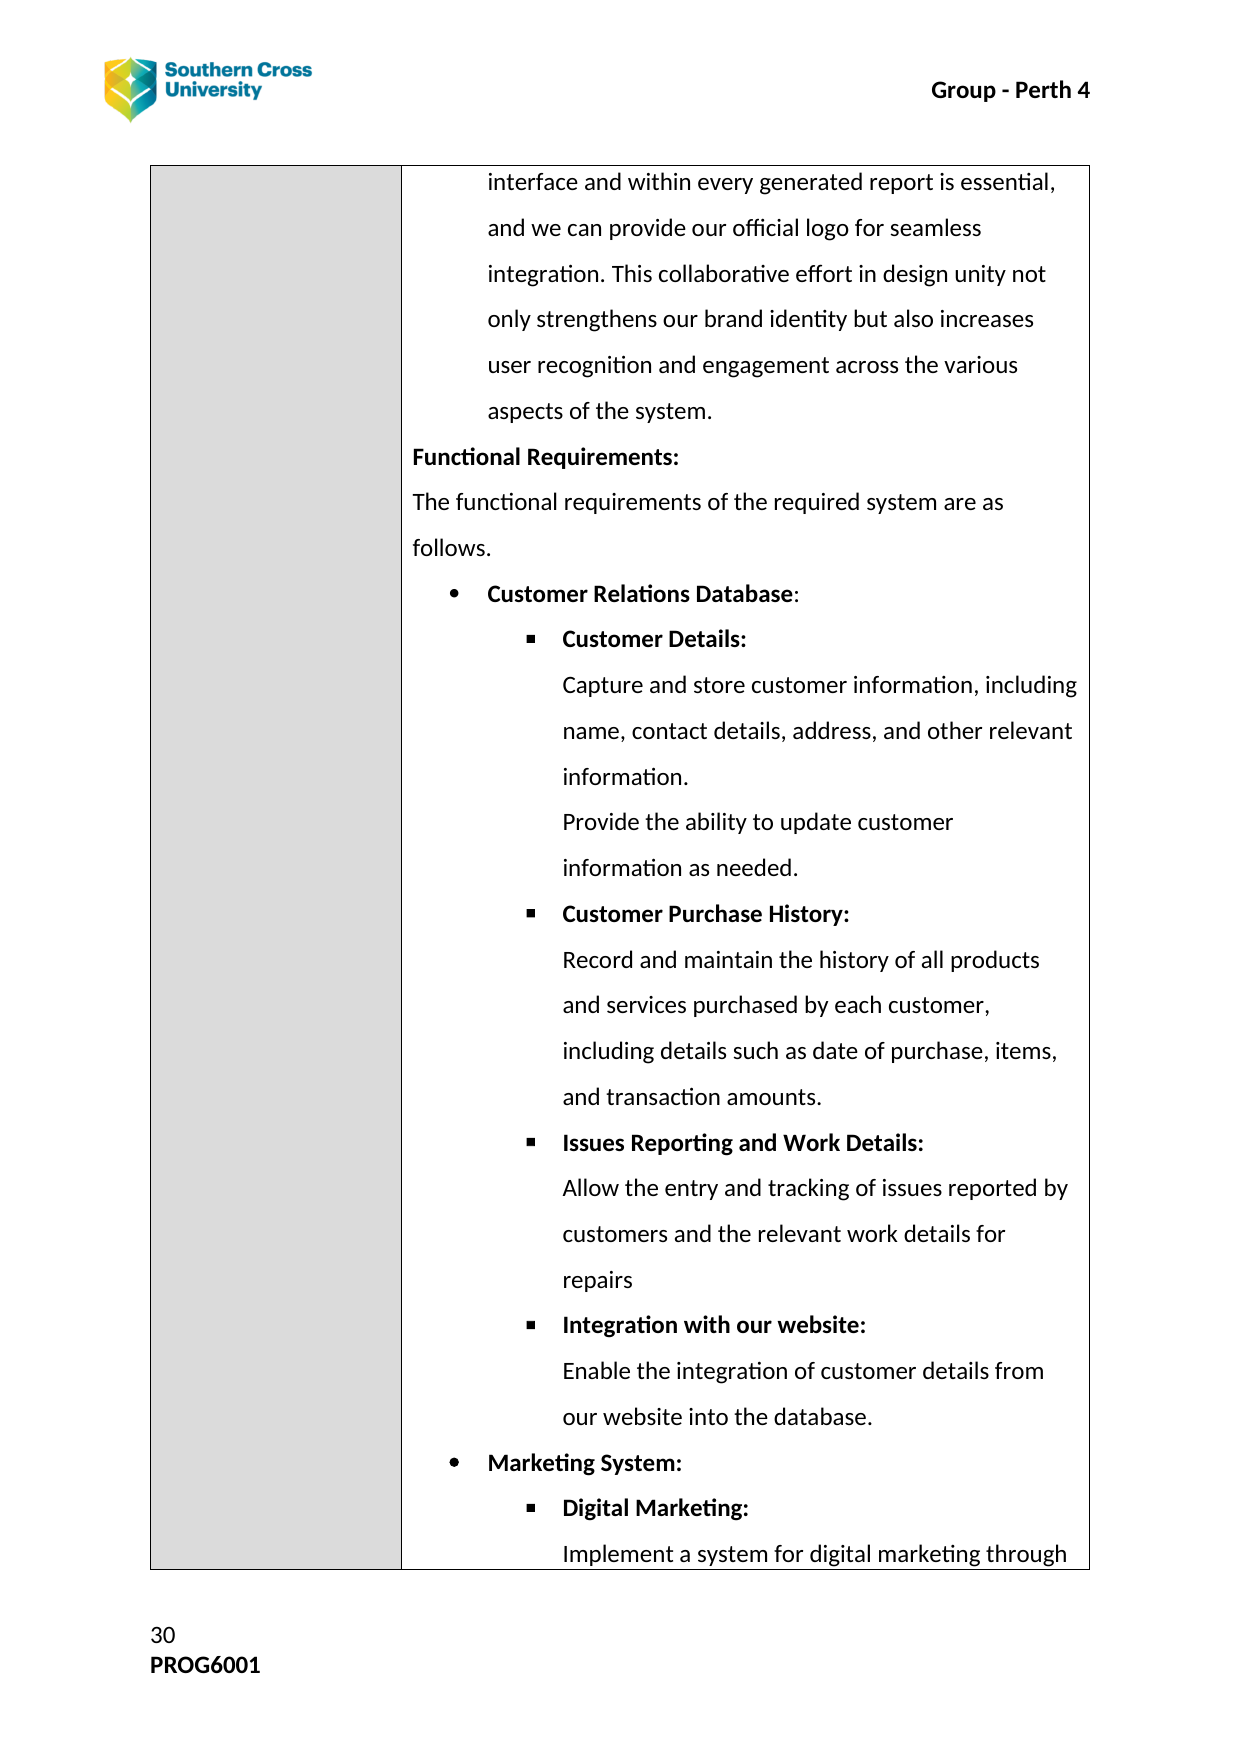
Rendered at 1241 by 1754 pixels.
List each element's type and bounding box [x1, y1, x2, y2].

picture [98, 54, 326, 129]
table_cell [402, 166, 1089, 1569]
table_cell [151, 166, 401, 1569]
